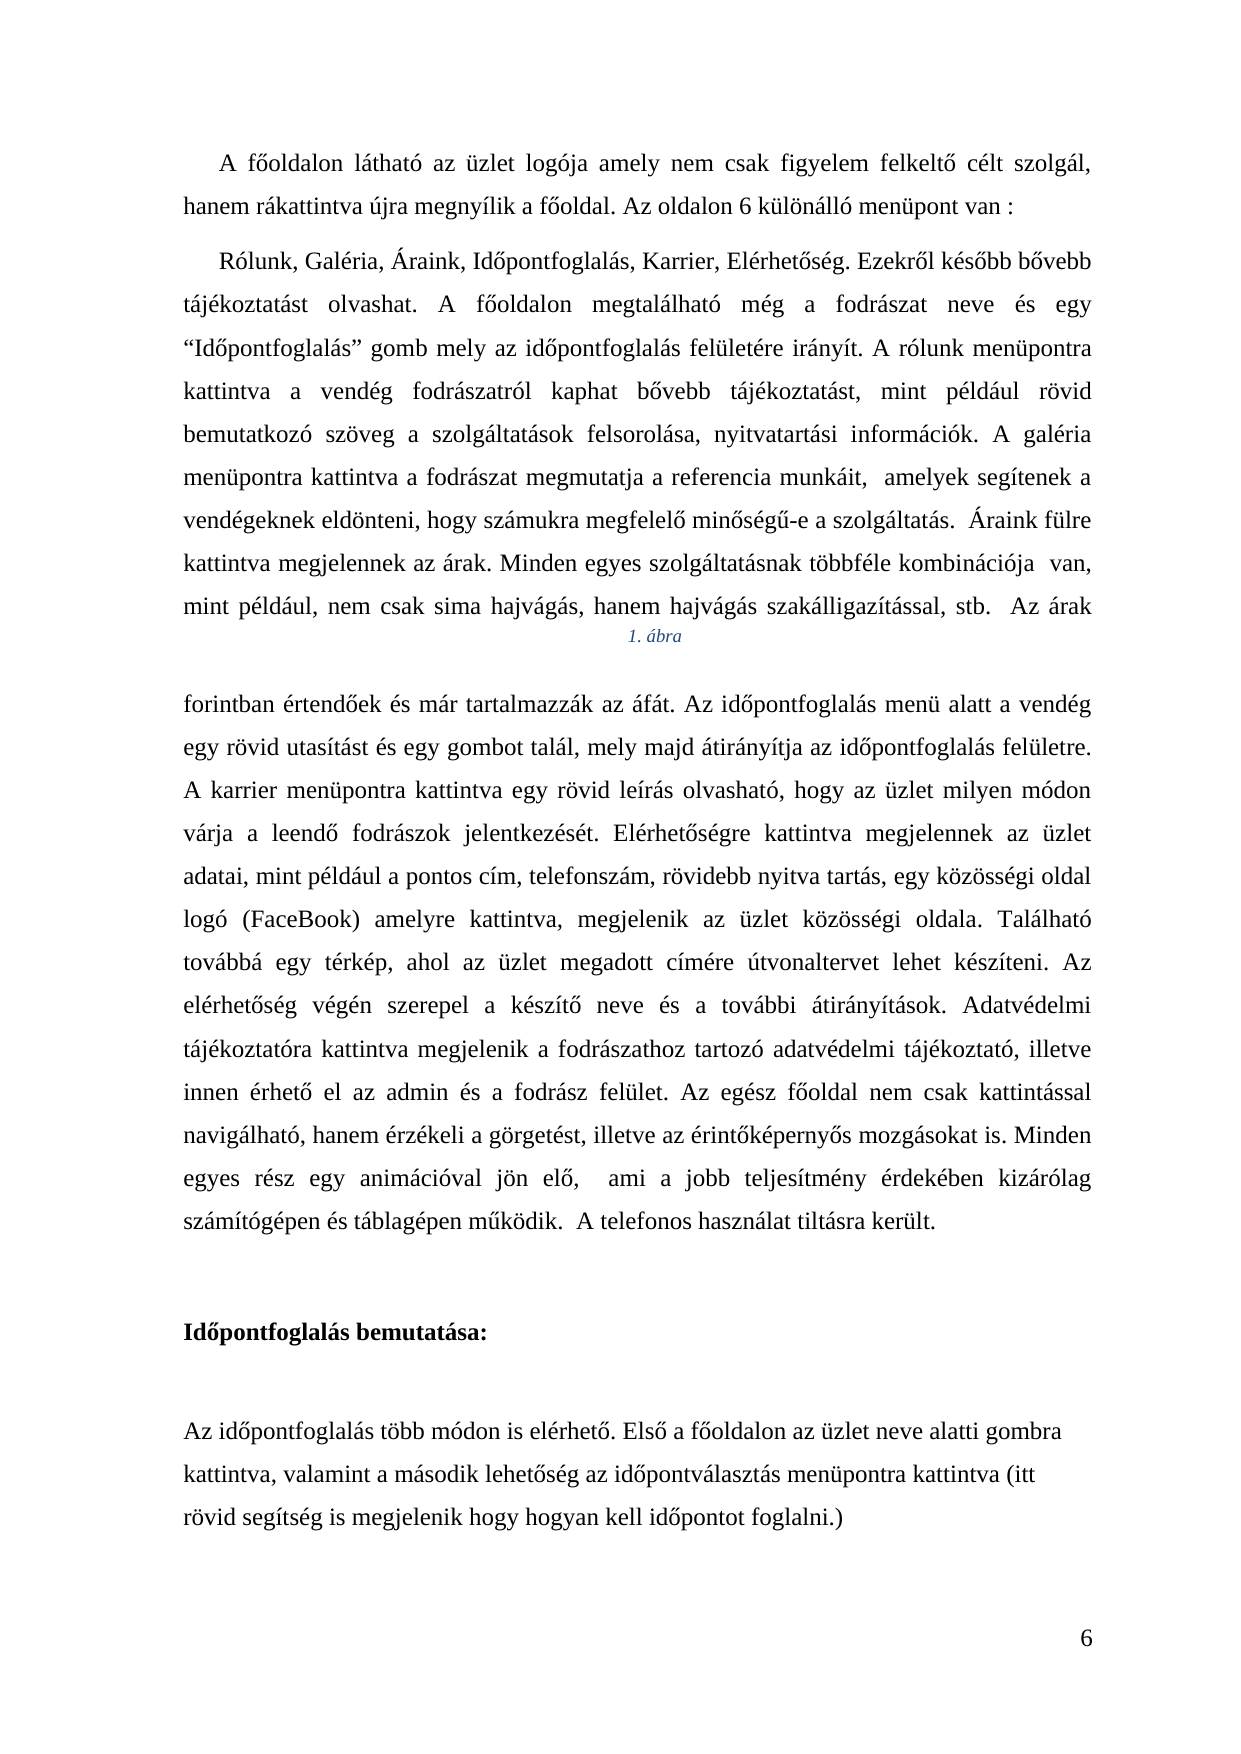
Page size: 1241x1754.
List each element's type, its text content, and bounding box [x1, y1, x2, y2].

text Rólunk, Galéria, Áraink, Időpontfoglalás, Karrier, Elérhetőség. Ezekről később bővebb tájékoztatást olvashat. A főoldalon megtalálható még a fodrászat neve és egy “Időpontfoglalás” gomb mely az időpontfoglalás felületére irányít. A rólunk menüpontra kattintva a vendég fodrászatról kaphat bővebb tájékoztatást, mint például rövid bemutatkozó szöveg a szolgáltatások felsorolása, nyitvatartási információk. A galéria menüpontra kattintva a fodrászat megmutatja a referencia munkáit, amelyek segítenek a vendégeknek eldönteni, hogy számukra megfelelő minőségű-e a szolgáltatás. Áraink fülre kattintva megjelennek az árak. Minden egyes szolgáltatásnak többféle kombinációja van, mint például, nem csak sima hajvágás, hanem hajvágás szakálligazítással, stb. Az árak forintban értendőek és már tartalmazzák az áfát. Az időpontfoglalás menü alatt a vendég egy rövid utasítást és egy gombot talál, mely majd átirányítja az időpontfoglalás felületre. A karrier menüpontra kattintva egy rövid leírás olvasható, hogy az üzlet milyen módon várja a leendő fodrászok jelentkezését. Elérhetőségre kattintva megjelennek az üzlet adatai, mint például a pontos cím, telefonszám, rövidebb nyitva tartás, egy közösségi oldal logó (FaceBook) amelyre kattintva, megjelenik az üzlet közösségi oldala. Található továbbá egy térkép, ahol az üzlet megadott címére útvonaltervet lehet készíteni. Az elérhetőség végén szerepel a készítő neve és a további átirányítások. Adatvédelmi tájékoztatóra kattintva megjelenik a fodrászathoz tartozó adatvédelmi tájékoztató, illetve innen érhető el az admin és a fodrász felület. Az egész főoldal nem csak kattintással navigálható, hanem érzékeli a görgetést, illetve az érintőképernyős mozgásokat is. Minden egyes rész egy animációval jön elő, ami a jobb teljesítmény érdekében kizárólag számítógépen és táblagépen működik. A telefonos használat tiltásra került. [183, 689, 1092, 1235]
text A főoldalon látható az üzlet logója amely nem csak figyelem felkeltő célt szolgál, hanem rákattintva újra megnyílik a főoldal. Az oldalon 6 különálló menüpont van : [183, 148, 1092, 219]
text Időpontfoglalás bemutatása: [183, 1317, 1092, 1346]
text Az időpontfoglalás több módon is elérhető. Első a főoldalon az üzlet neve alatti gombra kattintva, valamint a második lehetőség az időpontválasztás menüpontra kattintva (itt rövid segítség is megjelenik hogy hogyan kell időpontot foglalni.) [183, 1373, 1092, 1531]
text Rólunk, Galéria, Áraink, Időpontfoglalás, Karrier, Elérhetőség. Ezekről később bővebb tájékoztatást olvashat. A főoldalon megtalálható még a fodrászat neve és egy “Időpontfoglalás” gomb mely az időpontfoglalás felületére irányít. A rólunk menüpontra kattintva a vendég fodrászatról kaphat bővebb tájékoztatást, mint például rövid bemutatkozó szöveg a szolgáltatások felsorolása, nyitvatartási információk. A galéria menüpontra kattintva a fodrászat megmutatja a referencia munkáit, amelyek segítenek a vendégeknek eldönteni, hogy számukra megfelelő minőségű-e a szolgáltatás. Áraink fülre kattintva megjelennek az árak. Minden egyes szolgáltatásnak többféle kombinációja van, mint például, nem csak sima hajvágás, hanem hajvágás szakálligazítással, stb. Az árak forintban értendőek és már tartalmazzák az áfát. Az időpontfoglalás menü alatt a vendég egy rövid utasítást és egy gombot talál, mely majd átirányítja az időpontfoglalás felületre. A karrier menüpontra kattintva egy rövid leírás olvasható, hogy az üzlet milyen módon várja a leendő fodrászok jelentkezését. Elérhetőségre kattintva megjelennek az üzlet adatai, mint például a pontos cím, telefonszám, rövidebb nyitva tartás, egy közösségi oldal logó (FaceBook) amelyre kattintva, megjelenik az üzlet közösségi oldala. Található továbbá egy térkép, ahol az üzlet megadott címére útvonaltervet lehet készíteni. Az elérhetőség végén szerepel a készítő neve és a további átirányítások. Adatvédelmi tájékoztatóra kattintva megjelenik a fodrászathoz tartozó adatvédelmi tájékoztató, illetve innen érhető el az admin és a fodrász felület. Az egész főoldal nem csak kattintással navigálható, hanem érzékeli a görgetést, illetve az érintőképernyős mozgásokat is. Minden egyes rész egy animációval jön elő, ami a jobb teljesítmény érdekében kizárólag számítógépen és táblagépen működik. A telefonos használat tiltásra került. [183, 246, 1092, 624]
